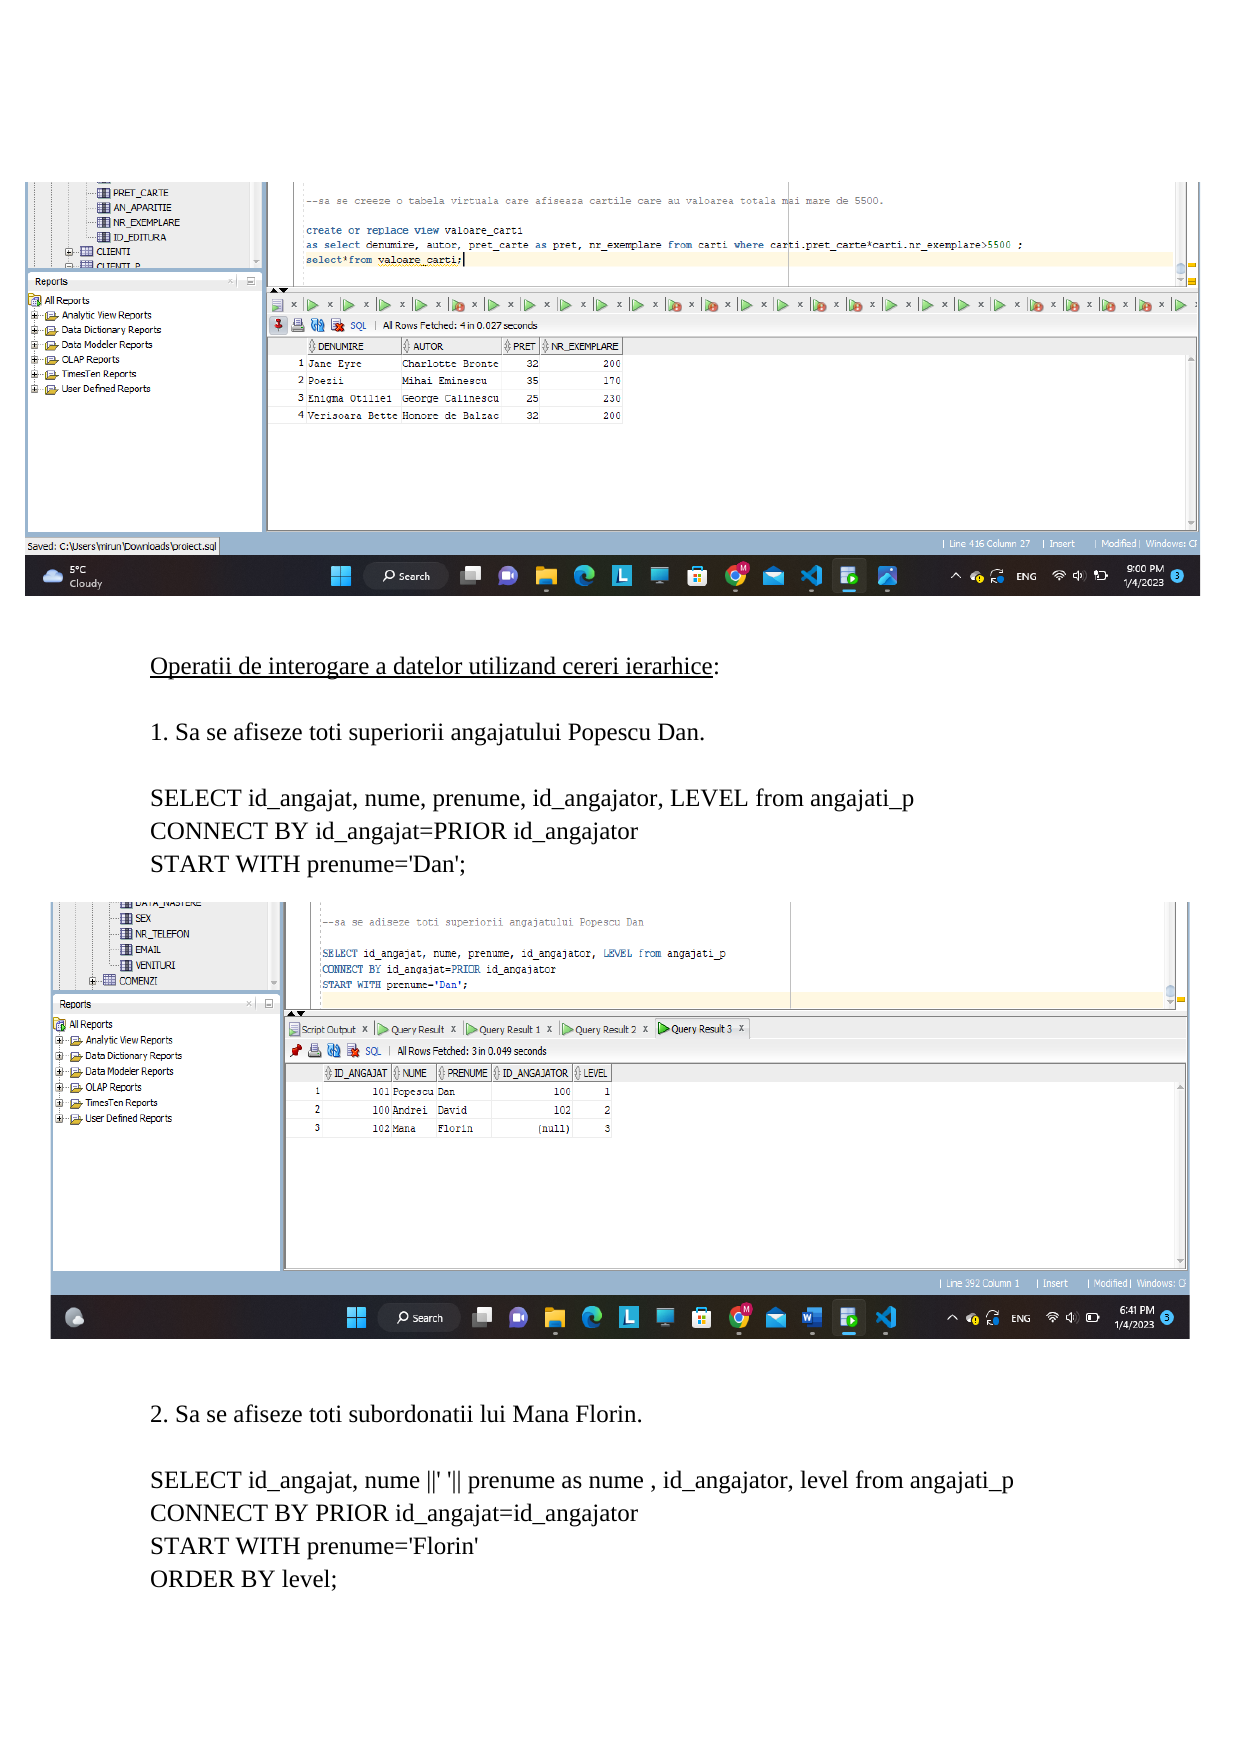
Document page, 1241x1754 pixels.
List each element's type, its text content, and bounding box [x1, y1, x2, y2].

text ORDER BY level; [150, 1564, 1090, 1592]
picture [50, 902, 1190, 1339]
text 2. Sa se afiseze toti subordonatii lui Mana Florin. [150, 1399, 1090, 1427]
text START WITH prenume='Florin' [150, 1531, 1090, 1559]
text Operatii de interogare a datelor utilizand cereri ierarhice: [150, 651, 1090, 680]
text CONNECT BY id_angajat=PRIOR id_angajator [150, 816, 1090, 845]
text SELECT id_angajat, nume ||' '|| prenume as nume , id_angajator, level from angajati_p [150, 1465, 1090, 1493]
text START WITH prenume='Dan'; [150, 849, 1090, 878]
text CONNECT BY PRIOR id_angajat=id_angajator [150, 1498, 1090, 1526]
picture [25, 182, 1200, 596]
text SELECT id_angajat, nume, prenume, id_angajator, LEVEL from angajati_p [150, 783, 1090, 812]
text 1. Sa se afiseze toti superiorii angajatului Popescu Dan. [150, 717, 1090, 746]
